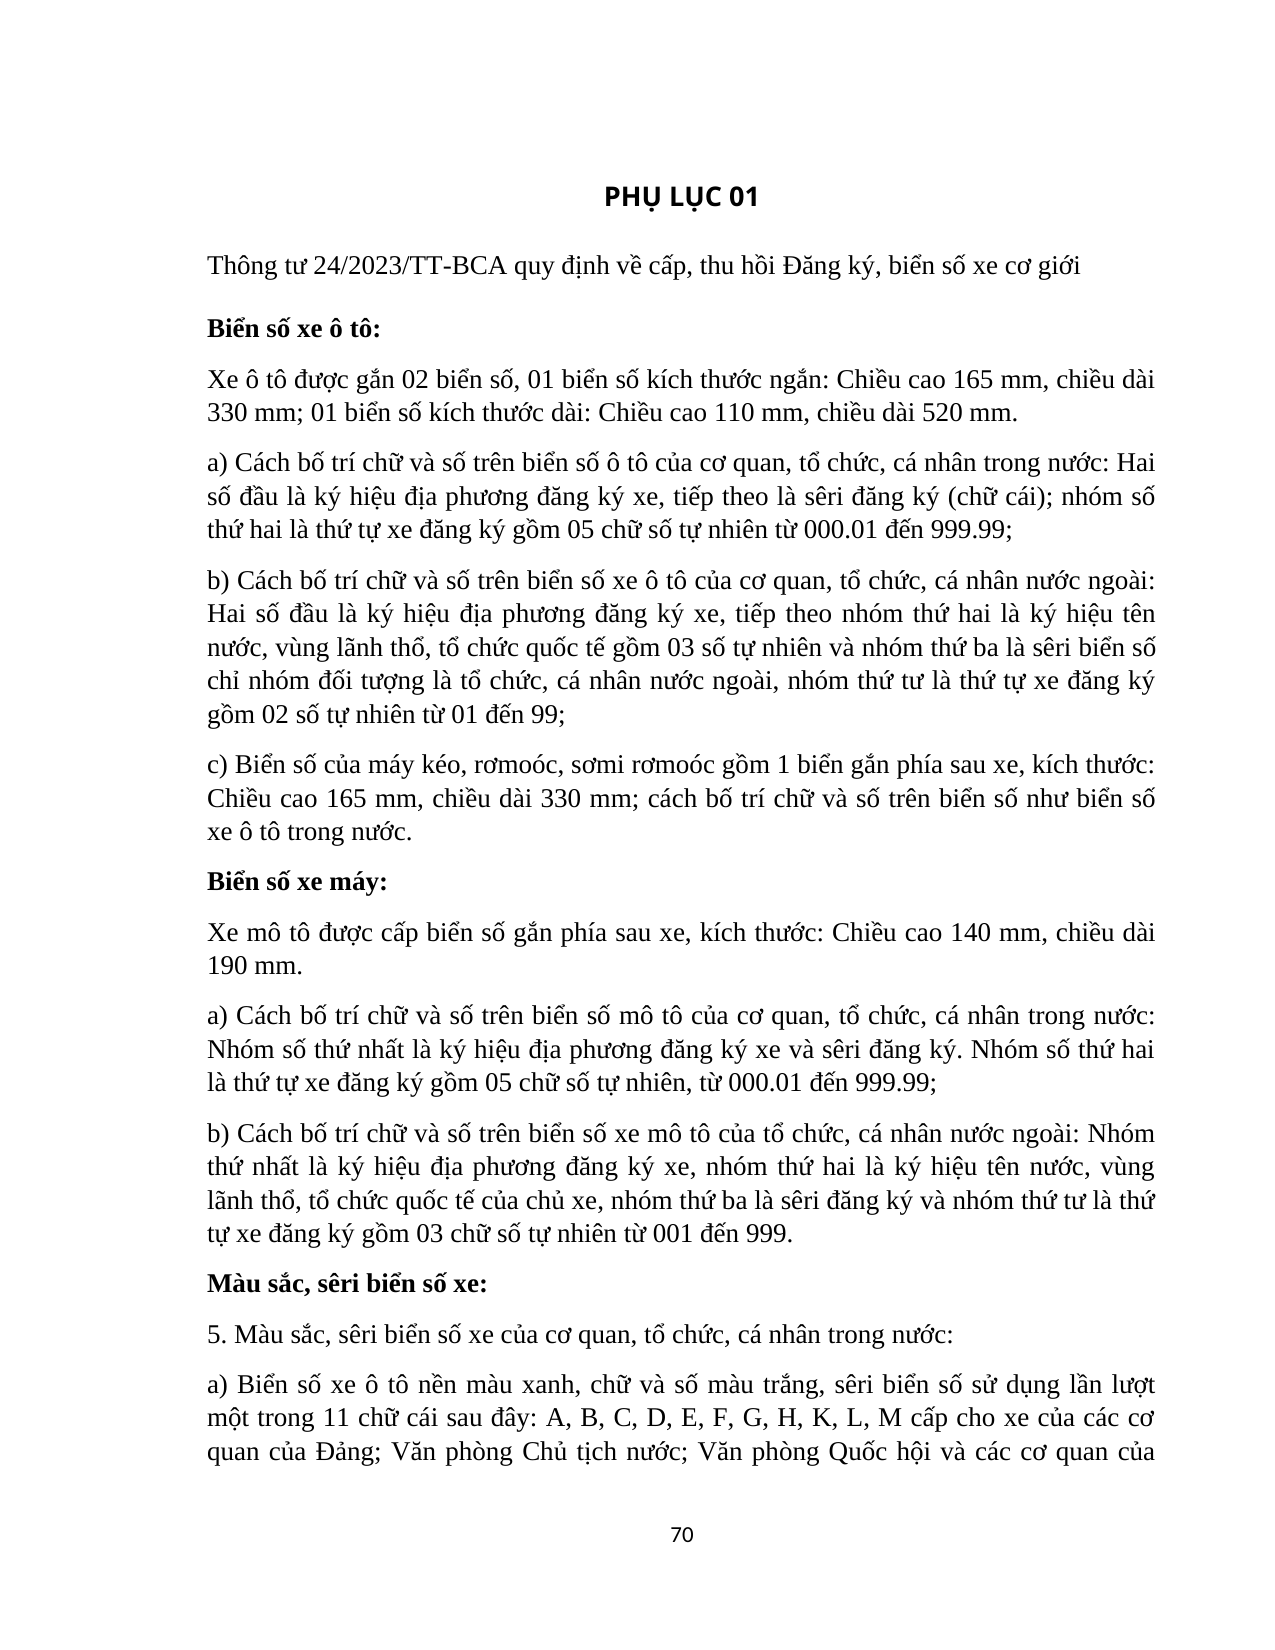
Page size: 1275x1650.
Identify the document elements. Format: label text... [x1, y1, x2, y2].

text Màu sắc, sêri biển số xe: [207, 1267, 1157, 1299]
text Thông tư 24/2023/TT-BCA quy định về cấp, thu hồi Đăng ký, biển số xe cơ giới [207, 249, 1157, 280]
text b) Cách bố trí chữ và số trên biển số xe mô tô của tổ chức, cá nhân nước ngoài: Nhóm thứ nhất là ký hiệu địa phương đăng ký xe, nhóm thứ hai là ký hiệu tên nước, vùng lãnh thổ, tổ chức quốc tế của chủ xe, nhóm thứ ba là sêri đăng ký và nhóm thứ tư là thứ tự xe đăng ký gồm 03 chữ số tự nhiên từ 001 đến 999. [207, 1117, 1157, 1248]
text Xe ô tô được gắn 02 biển số, 01 biển số kích thước ngắn: Chiều cao 165 mm, chiều dài 330 mm; 01 biển số kích thước dài: Chiều cao 110 mm, chiều dài 520 mm. [207, 363, 1157, 427]
text a) Cách bố trí chữ và số trên biển số ô tô của cơ quan, tổ chức, cá nhân trong nước: Hai số đầu là ký hiệu địa phương đăng ký xe, tiếp theo là sêri đăng ký (chữ cái); nhóm số thứ hai là thứ tự xe đăng ký gồm 05 chữ số tự nhiên từ 000.01 đến 999.99; [207, 446, 1157, 545]
text Xe mô tô được cấp biển số gắn phía sau xe, kích thước: Chiều cao 140 mm, chiều dài 190 mm. [207, 916, 1157, 980]
text 5. Màu sắc, sêri biển số xe của cơ quan, tổ chức, cá nhân trong nước: [207, 1318, 1157, 1349]
text c) Biển số của máy kéo, rơmoóc, sơmi rơmoóc gồm 1 biển gắn phía sau xe, kích thước: Chiều cao 165 mm, chiều dài 330 mm; cách bố trí chữ và số trên biển số như biển số xe ô tô trong nước. [207, 748, 1157, 846]
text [207, 1368, 1157, 1466]
text a) Cách bố trí chữ và số trên biển số mô tô của cơ quan, tổ chức, cá nhân trong nước: Nhóm số thứ nhất là ký hiệu địa phương đăng ký xe và sêri đăng ký. Nhóm số thứ hai là thứ tự xe đăng ký gồm 05 chữ số tự nhiên, từ 000.01 đến 999.99; [207, 999, 1157, 1098]
text Biển số xe máy: [207, 865, 1157, 897]
text PHỤ LỤC 01 [207, 177, 1157, 214]
text b) Cách bố trí chữ và số trên biển số xe ô tô của cơ quan, tổ chức, cá nhân nước ngoài: Hai số đầu là ký hiệu địa phương đăng ký xe, tiếp theo nhóm thứ hai là ký hiệu tên nước, vùng lãnh thổ, tổ chức quốc tế gồm 03 số tự nhiên và nhóm thứ ba là sêri biển số chỉ nhóm đối tượng là tổ chức, cá nhân nước ngoài, nhóm thứ tư là thứ tự xe đăng ký gồm 02 số tự nhiên từ 01 đến 99; [207, 564, 1157, 729]
text Biển số xe ô tô: [207, 312, 1157, 344]
